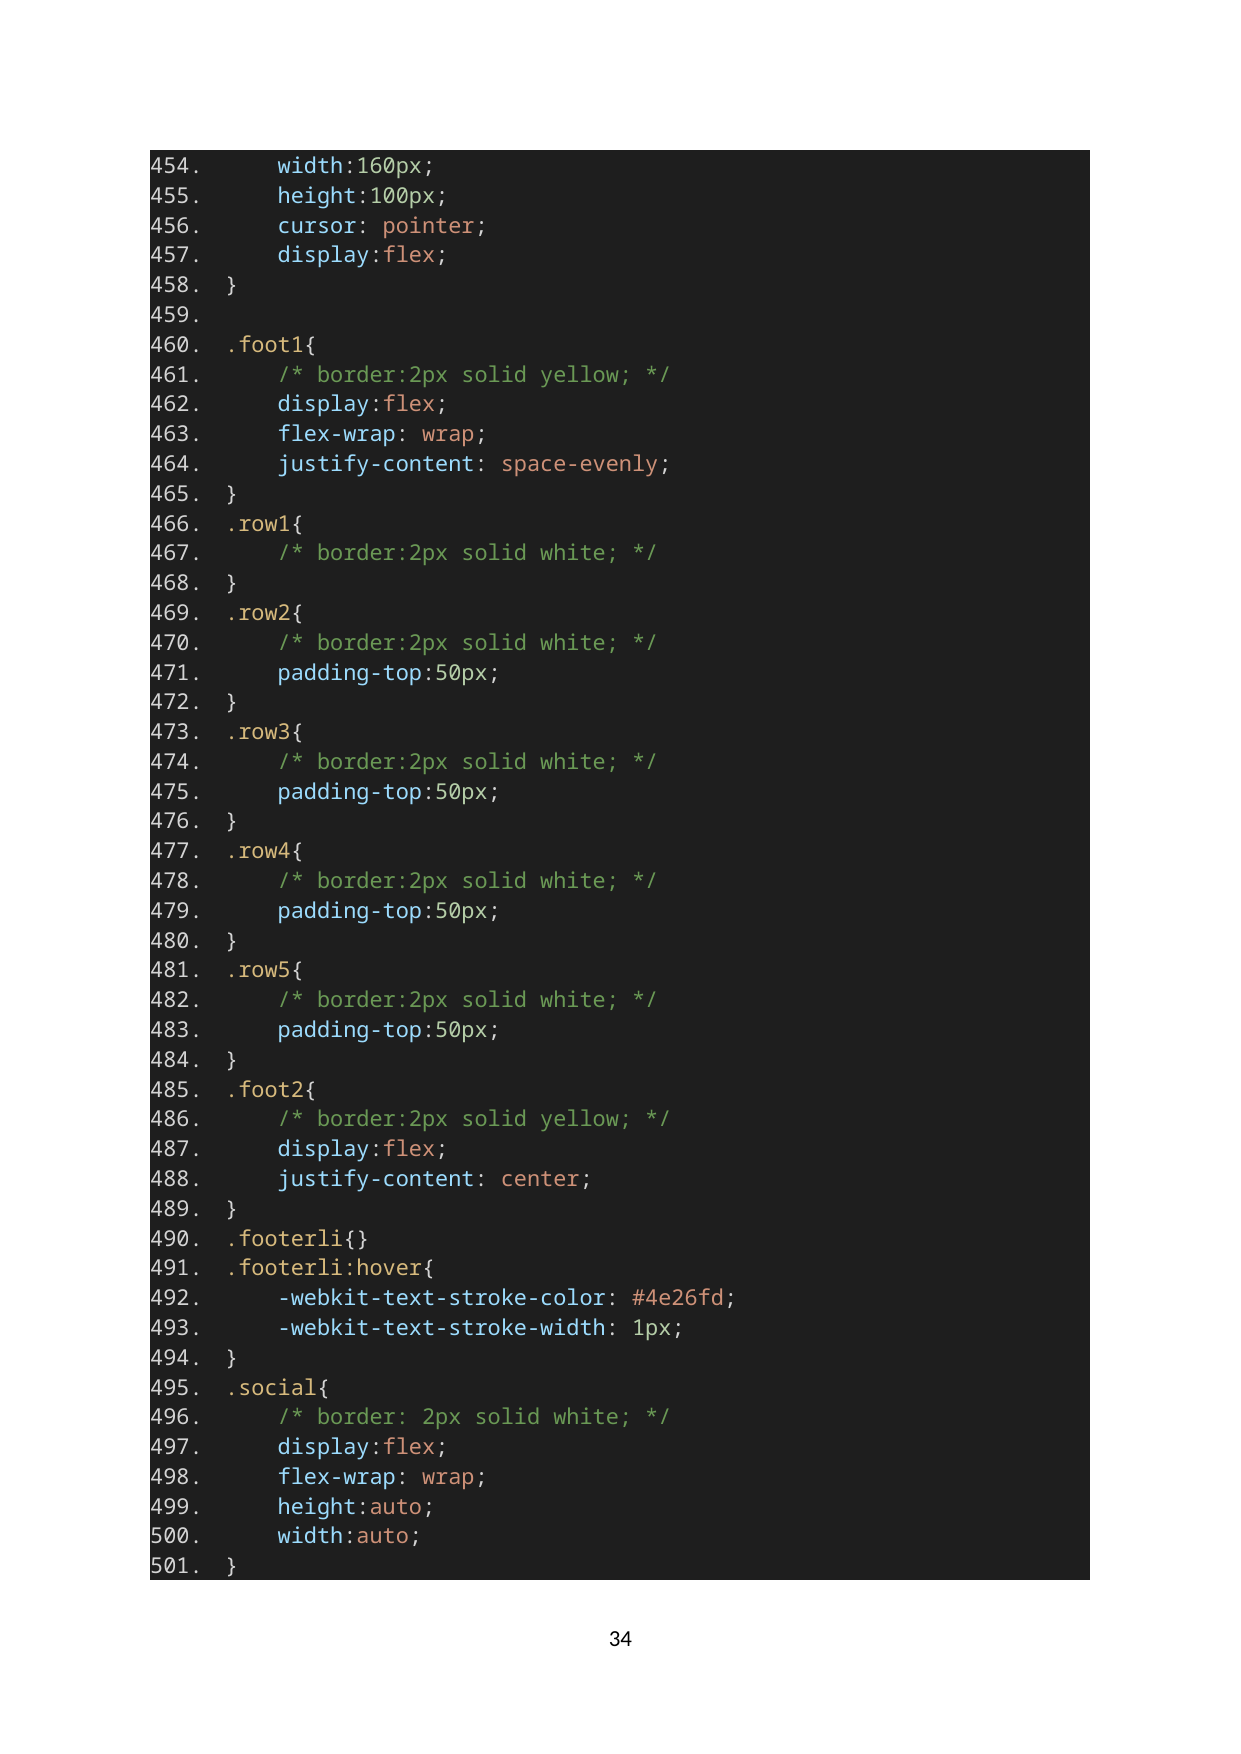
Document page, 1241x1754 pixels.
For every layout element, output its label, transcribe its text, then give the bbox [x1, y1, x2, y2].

list .row5{ [150, 954, 1090, 984]
list } [150, 1342, 1090, 1371]
list } [150, 269, 1090, 299]
list .footerli:hover{ [150, 1252, 1090, 1282]
list } [150, 1550, 1090, 1580]
list .row2{ [150, 597, 1090, 627]
list height:100px; [150, 180, 1090, 209]
list padding-top:50px; [150, 895, 1090, 924]
list } [150, 478, 1090, 507]
list cursor: pointer; [150, 209, 1090, 239]
list /* border:2px solid white; */ [150, 984, 1090, 1014]
list display:flex; [150, 1431, 1090, 1461]
list } [150, 1193, 1090, 1222]
list } [150, 1044, 1090, 1073]
list /* border:2px solid yellow; */ [150, 1103, 1090, 1133]
list justify-content: center; [150, 1163, 1090, 1193]
list display:flex; [150, 1133, 1090, 1163]
list /* border:2px solid white; */ [150, 537, 1090, 567]
list } [150, 686, 1090, 716]
list .foot2{ [150, 1073, 1090, 1103]
list width:160px; [150, 150, 1090, 180]
list .social{ [150, 1371, 1090, 1401]
list .footerli{} [150, 1222, 1090, 1252]
list } [150, 805, 1090, 835]
list -webkit-text-stroke-color: #4e26fd; [150, 1282, 1090, 1312]
list flex-wrap: wrap; [150, 418, 1090, 448]
list /* border:2px solid white; */ [150, 627, 1090, 656]
list } [150, 567, 1090, 597]
list /* border:2px solid yellow; */ [150, 358, 1090, 388]
list .foot1{ [150, 329, 1090, 358]
list height:auto; [150, 1491, 1090, 1520]
list display:flex; [150, 388, 1090, 418]
list } [150, 924, 1090, 954]
list -webkit-text-stroke-width: 1px; [150, 1312, 1090, 1342]
list .row3{ [150, 716, 1090, 746]
list .row1{ [150, 507, 1090, 537]
list justify-content: space-evenly; [150, 448, 1090, 478]
list padding-top:50px; [150, 776, 1090, 805]
list padding-top:50px; [150, 1014, 1090, 1044]
list /* border: 2px solid white; */ [150, 1401, 1090, 1431]
list padding-top:50px; [150, 656, 1090, 686]
list /* border:2px solid white; */ [150, 746, 1090, 776]
list /* border:2px solid white; */ [150, 865, 1090, 895]
list .row4{ [150, 835, 1090, 865]
list flex-wrap: wrap; [150, 1461, 1090, 1491]
list width:auto; [150, 1520, 1090, 1550]
list display:flex; [150, 239, 1090, 269]
